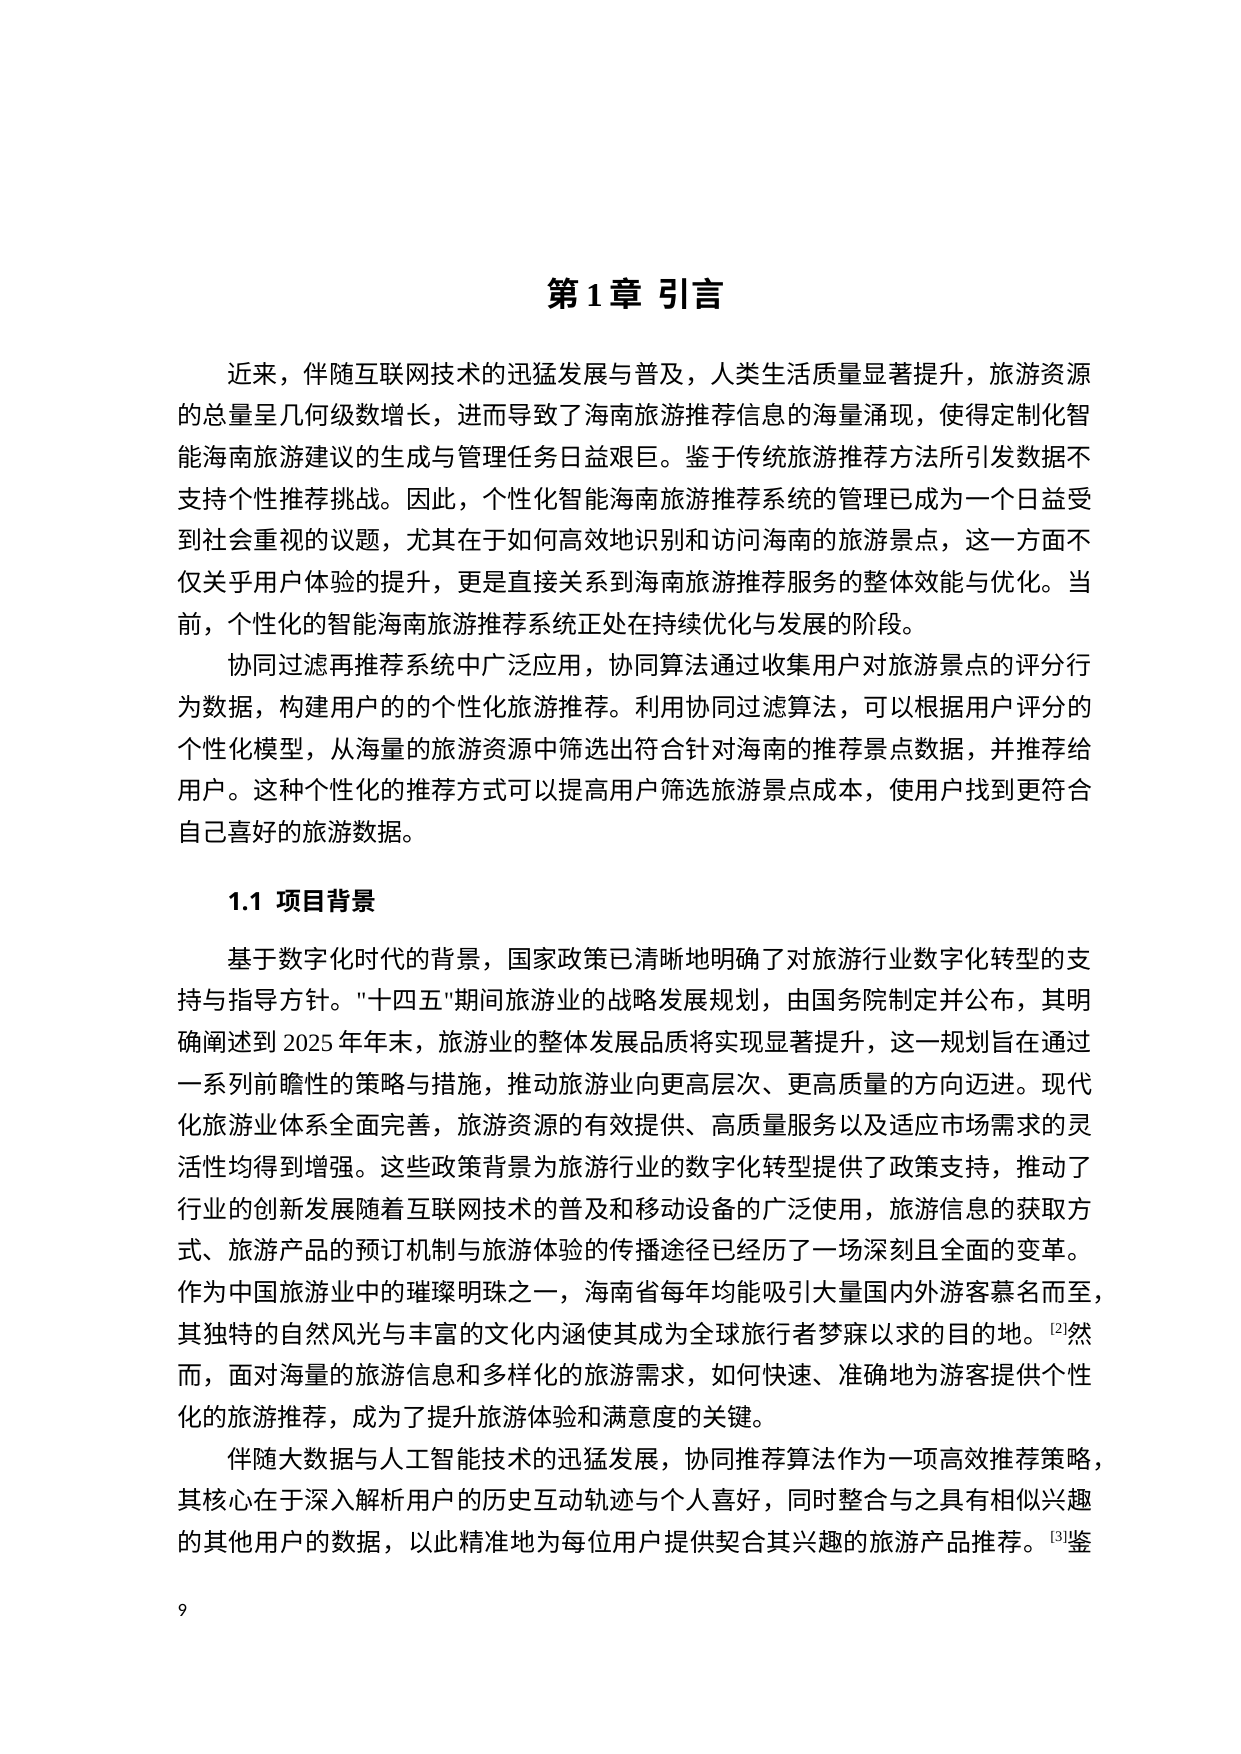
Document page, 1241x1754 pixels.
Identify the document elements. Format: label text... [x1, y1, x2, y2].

text 协同过滤再推荐系统中广泛应用，协同算法通过收集用户对旅游景点的评分行为数据，构建用户的的个性化旅游推荐。利用协同过滤算法，可以根据用户评分的个性化模型，从海量的旅游资源中筛选出符合针对海南的推荐景点数据，并推荐给用户。这种个性化的推荐方式可以提高用户筛选旅游景点成本，使用户找到更符合自己喜好的旅游数据。 [177, 640, 1093, 849]
text 近来，伴随互联网技术的迅猛发展与普及，人类生活质量显著提升，旅游资源的总量呈几何级数增长，进而导致了海南旅游推荐信息的海量涌现，使得定制化智能海南旅游建议的生成与管理任务日益艰巨。鉴于传统旅游推荐方法所引发数据不支持个性推荐挑战。因此，个性化智能海南旅游推荐系统的管理已成为一个日益受到社会重视的议题，尤其在于如何高效地识别和访问海南的旅游景点，这一方面不仅关乎用户体验的提升，更是直接关系到海南旅游推荐服务的整体效能与优化。当前，个性化的智能海南旅游推荐系统正处在持续优化与发展的阶段。 [177, 349, 1093, 640]
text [177, 1434, 1093, 1559]
text 基于数字化时代的背景，国家政策已清晰地明确了对旅游行业数字化转型的支持与指导方针。"十四五"期间旅游业的战略发展规划，由国务院制定并公布，其明确阐述到2025年年末，旅游业的整体发展品质将实现显著提升，这一规划旨在通过一系列前瞻性的策略与措施，推动旅游业向更高层次、更高质量的方向迈进。现代化旅游业体系全面完善，旅游资源的有效提供、高质量服务以及适应市场需求的灵活性均得到增强。这些政策背景为旅游行业的数字化转型提供了政策支持，推动了行业的创新发展随着互联网技术的普及和移动设备的广泛使用，旅游信息的获取方式、旅游产品的预订机制与旅游体验的传播途径已经历了一场深刻且全面的变革。作为中国旅游业中的璀璨明珠之一，海南省每年均能吸引大量国内外游客慕名而至，其独特的自然风光与丰富的文化内涵使其成为全球旅行者梦寐以求的目的地。[2]然而，面对海量的旅游信息和多样化的旅游需求，如何快速、准确地为游客提供个性化的旅游推荐，成为了提升旅游体验和满意度的关键。 [177, 934, 1093, 1434]
text 第1章 引言 [177, 268, 1093, 316]
text 1.1 项目背景 [227, 881, 1093, 917]
